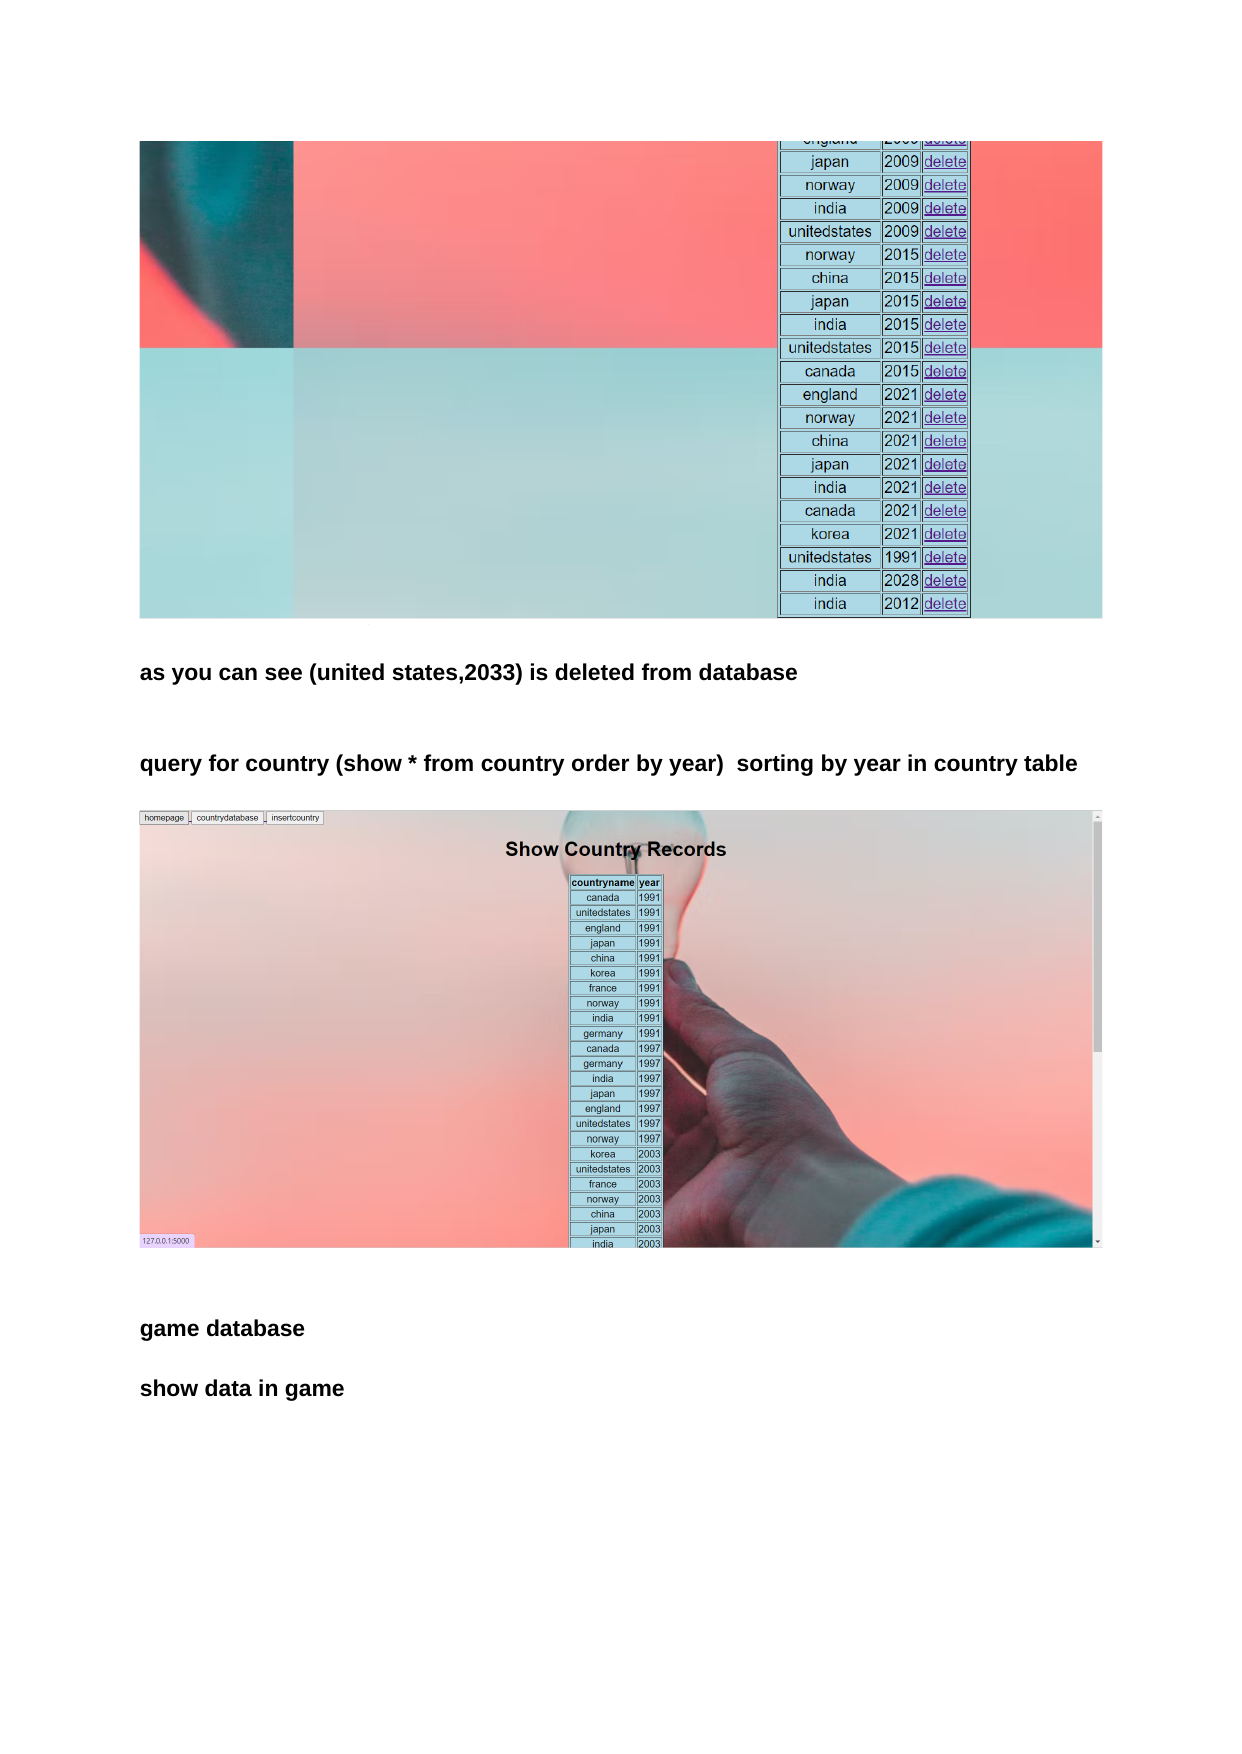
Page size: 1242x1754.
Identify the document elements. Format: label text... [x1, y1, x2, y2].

text as you can see (united states,2033) is deleted from database [139, 659, 1104, 686]
text show data in game [139, 1375, 1104, 1401]
text query for country (show * from country order by year) sorting by year in country table [139, 750, 1104, 776]
picture [139, 141, 1103, 625]
text game database [139, 1314, 1104, 1341]
picture [139, 810, 1103, 1250]
